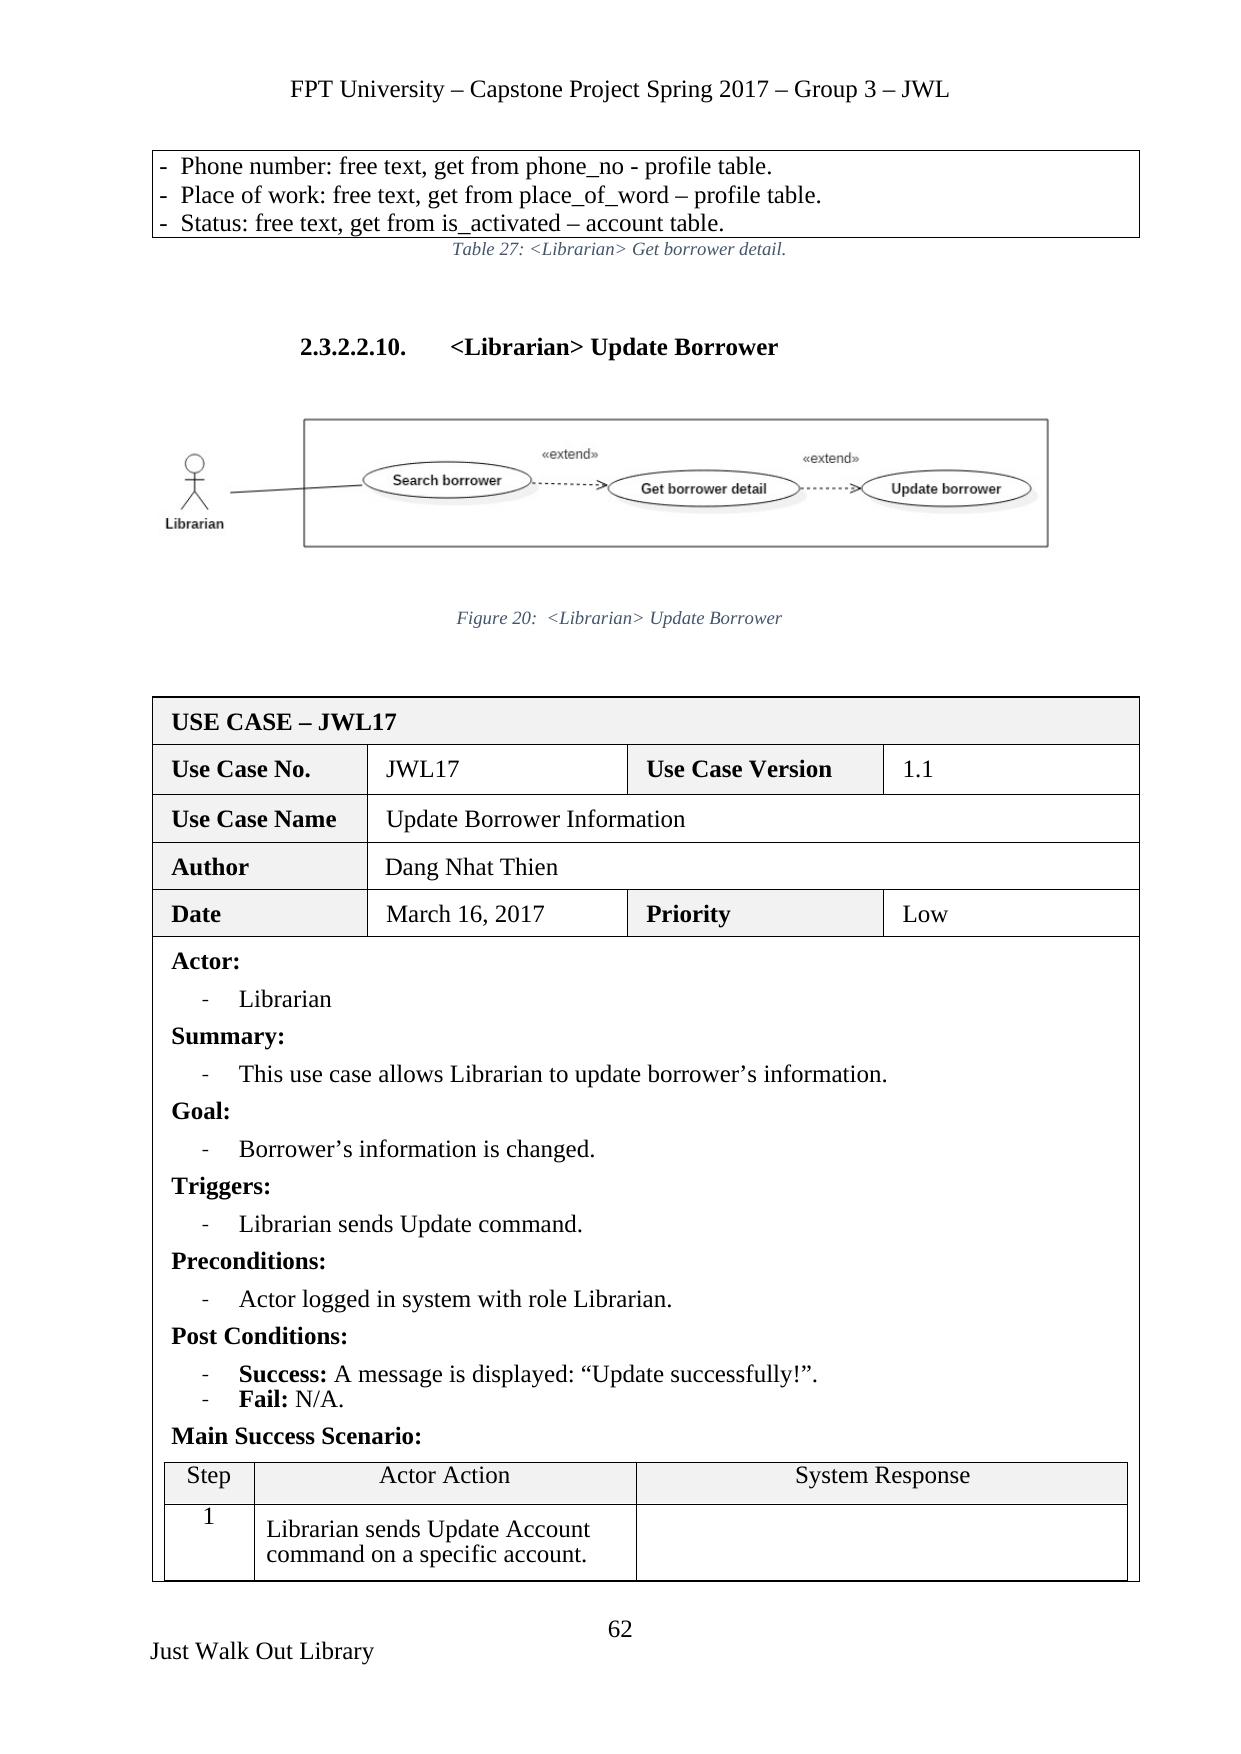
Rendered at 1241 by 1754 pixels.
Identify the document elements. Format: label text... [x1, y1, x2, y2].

table_cell Update Borrower Information [368, 795, 1139, 842]
table_header USE CASE – JWL17 [153, 698, 1139, 744]
table_cell March 16, 2017 [368, 890, 627, 936]
table_cell Date [153, 890, 367, 936]
table_cell Dang Nhat Thien [368, 843, 1139, 889]
table_cell Low [884, 890, 1139, 936]
table_cell 1.1 [884, 745, 1139, 794]
picture [150, 409, 1090, 589]
table_cell JWL17 [368, 745, 627, 794]
subtitle <Librarian> Update Borrower [300, 332, 1090, 361]
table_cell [153, 937, 1139, 1581]
table_cell Use Case Version [628, 745, 883, 794]
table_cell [153, 151, 1139, 237]
table_cell Use Case Name [153, 795, 367, 842]
table_cell Author [153, 843, 367, 889]
table_cell Use Case No. [153, 745, 367, 794]
table_cell Priority [628, 890, 883, 936]
